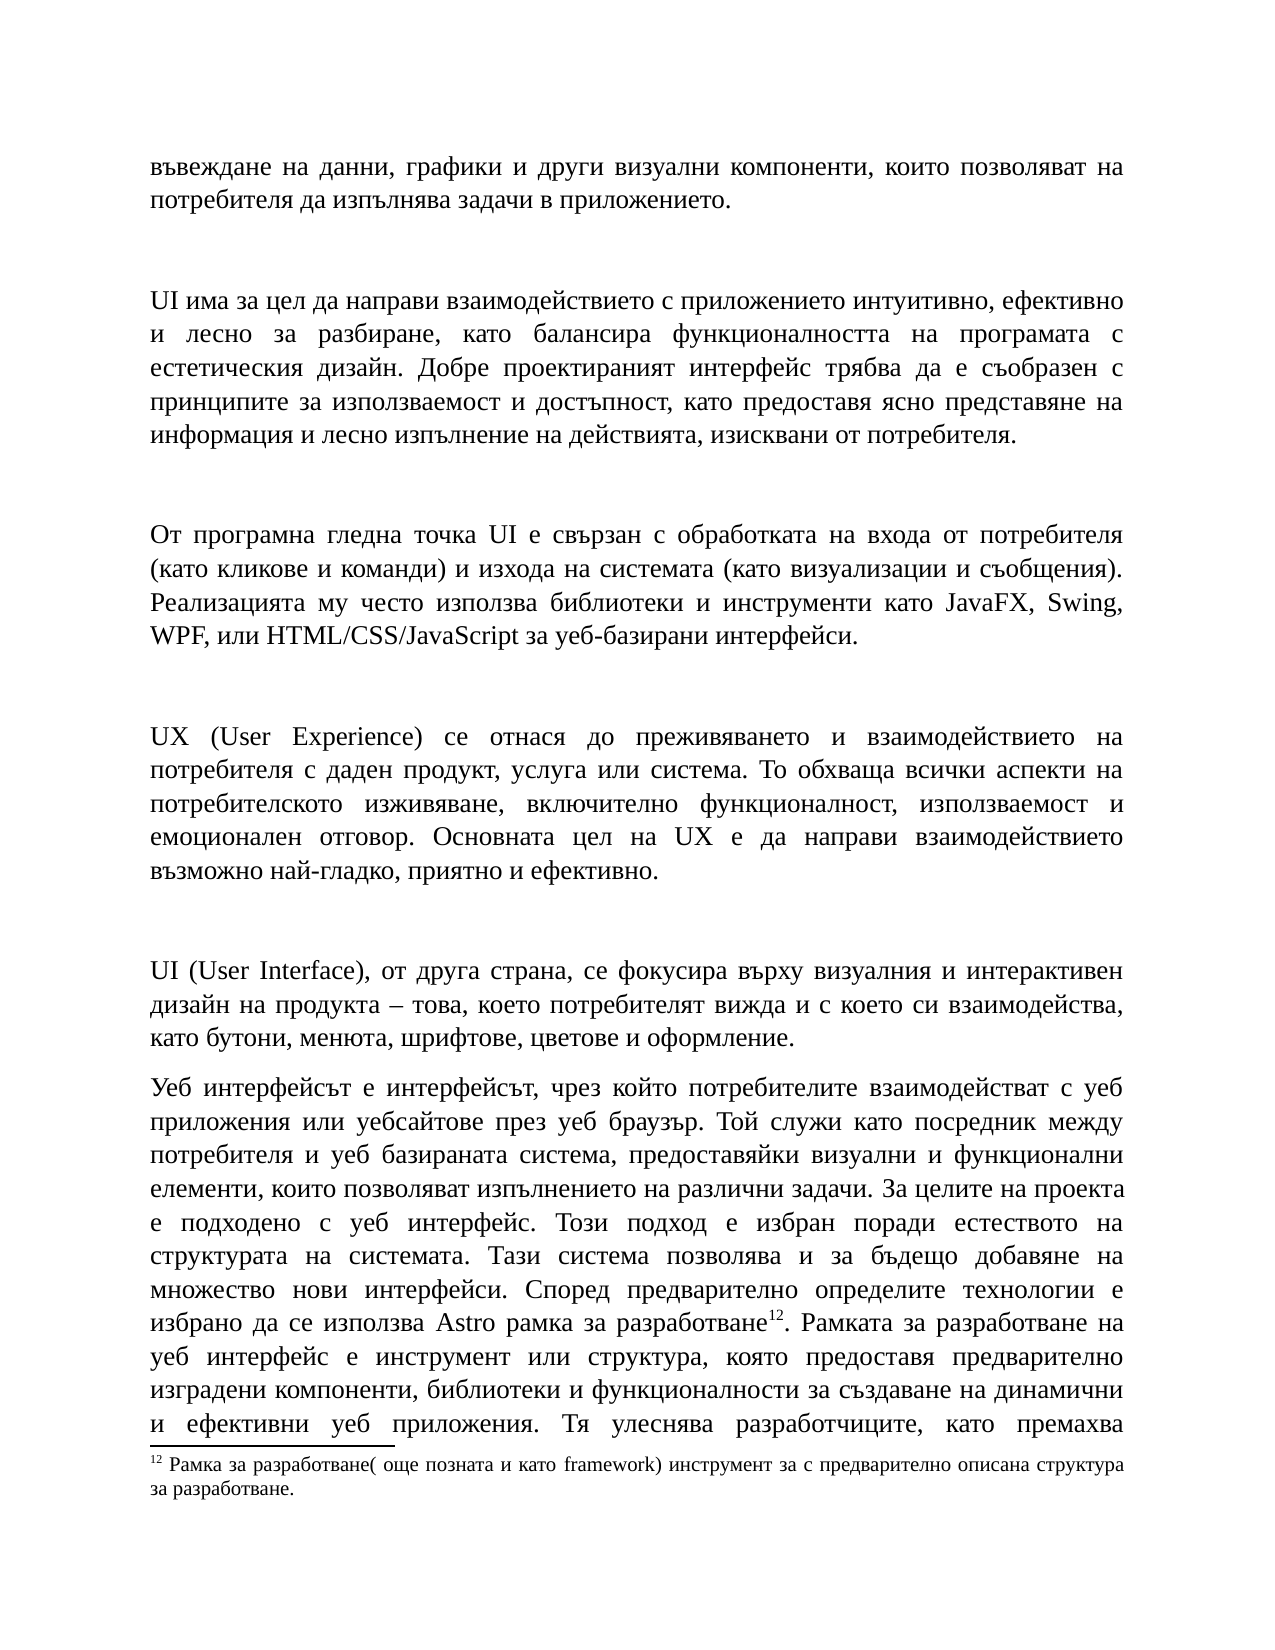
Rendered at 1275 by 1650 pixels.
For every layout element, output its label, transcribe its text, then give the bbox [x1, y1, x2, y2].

text UX (User Experience) се отнася до преживяването и взаимодействието на потребителя с даден продукт, услуга или система. То обхваща всички аспекти на потребителското изживяване, включително функционалност, използваемост и емоционален отговор. Основната цел на UX е да направи взаимодействието възможно най-гладко, приятно и ефективно. [150, 719, 1125, 885]
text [150, 150, 1125, 215]
text От програмна гледна точка UI е свързан с обработката на входа от потребителя (като кликове и команди) и изхода на системата (като визуализации и съобщения). Реализацията му често използва библиотеки и инструменти като JavaFX, Swing, WPF, или HTML/CSS/JavaScript за уеб-базирани интерфейси. [150, 518, 1125, 650]
text UI (User Interface), от друга страна, се фокусира върху визуалния и интерактивен дизайн на продукта – това, което потребителят вижда и с което си взаимодейства, като бутони, менюта, шрифтове, цветове и оформление. [150, 954, 1125, 1052]
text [150, 1071, 1125, 1438]
text UI има за цел да направи взаимодействието с приложението интуитивно, ефективно и лесно за разбиране, като балансира функционалността на програмата с естетическия дизайн. Добре проектираният интерфейс трябва да е съобразен с принципите за използваемост и достъпност, като предоставя ясно представяне на информация и лесно изпълнение на действията, изисквани от потребителя. [150, 284, 1125, 449]
